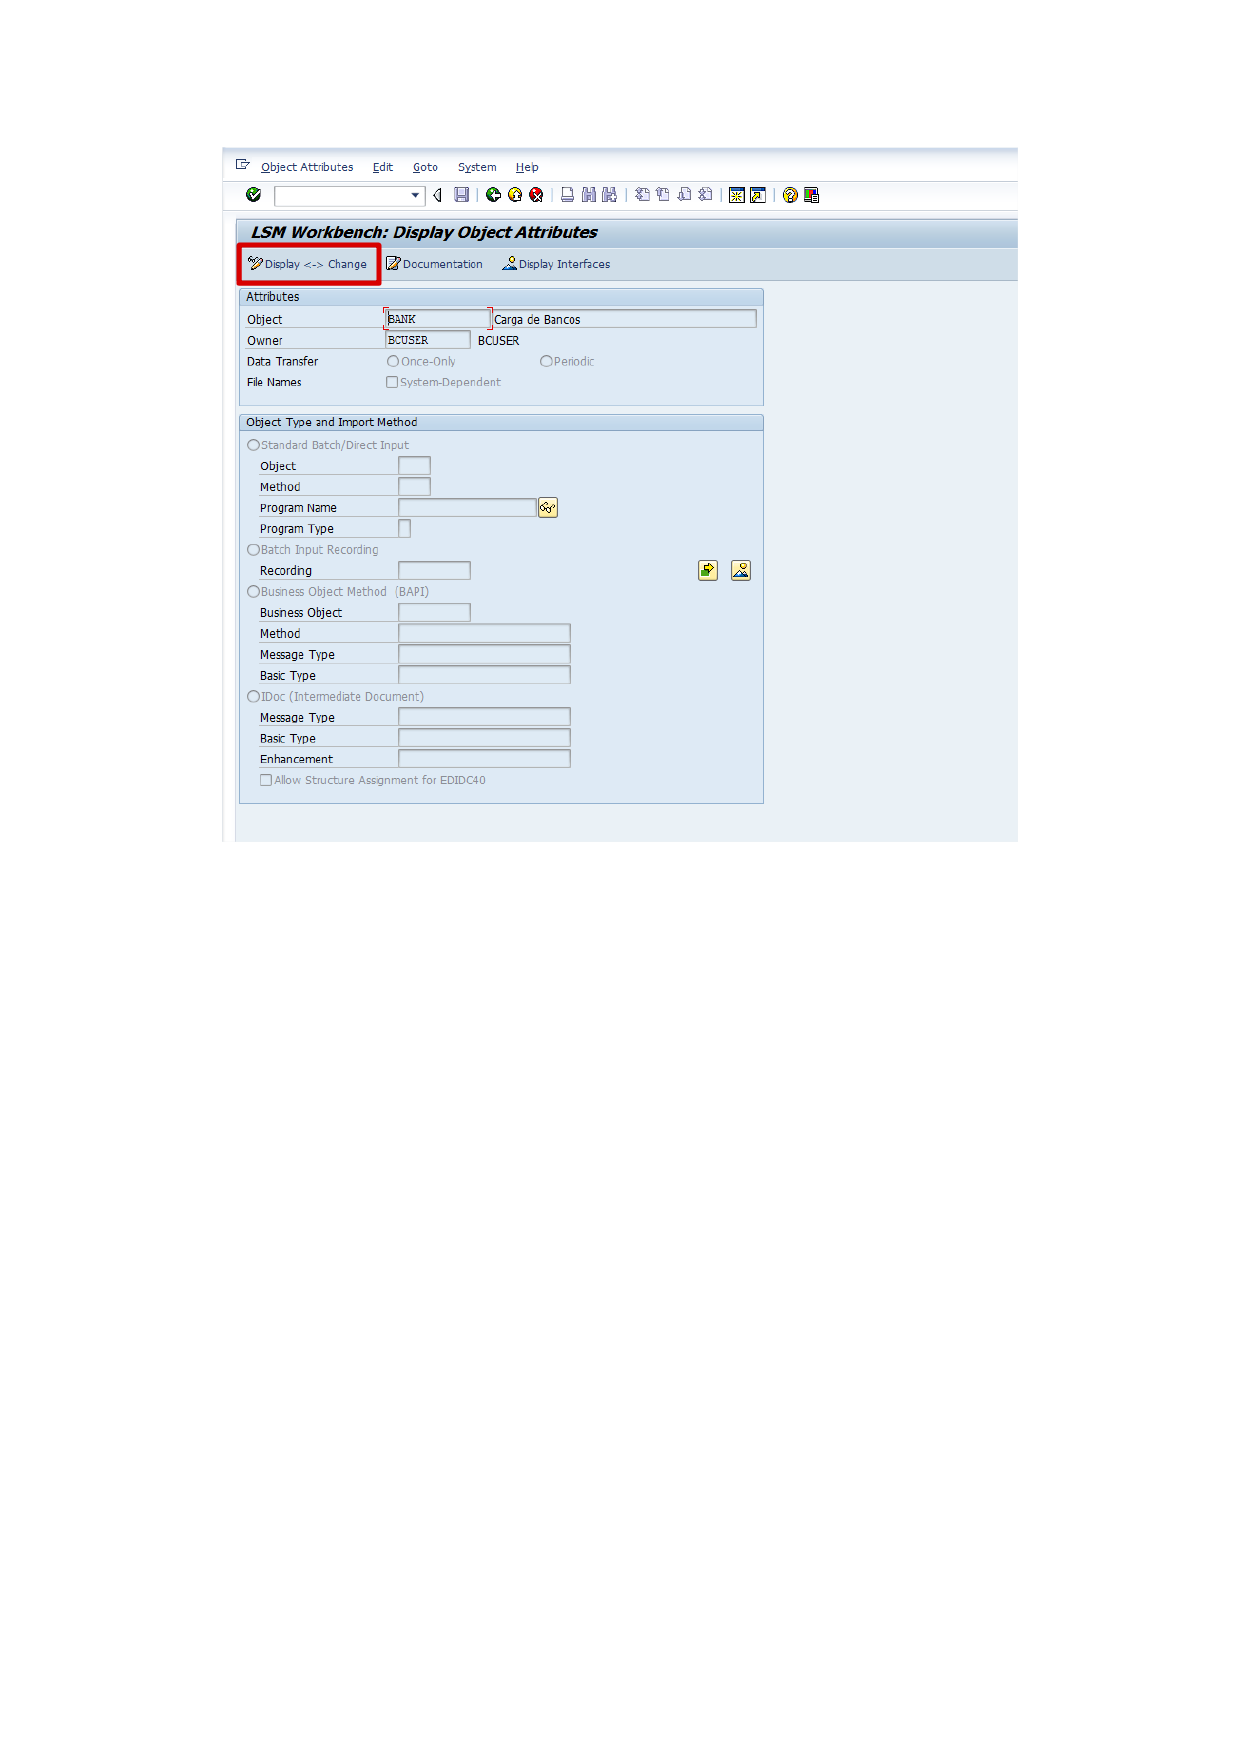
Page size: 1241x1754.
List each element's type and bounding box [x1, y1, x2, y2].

picture [222, 147, 1018, 842]
